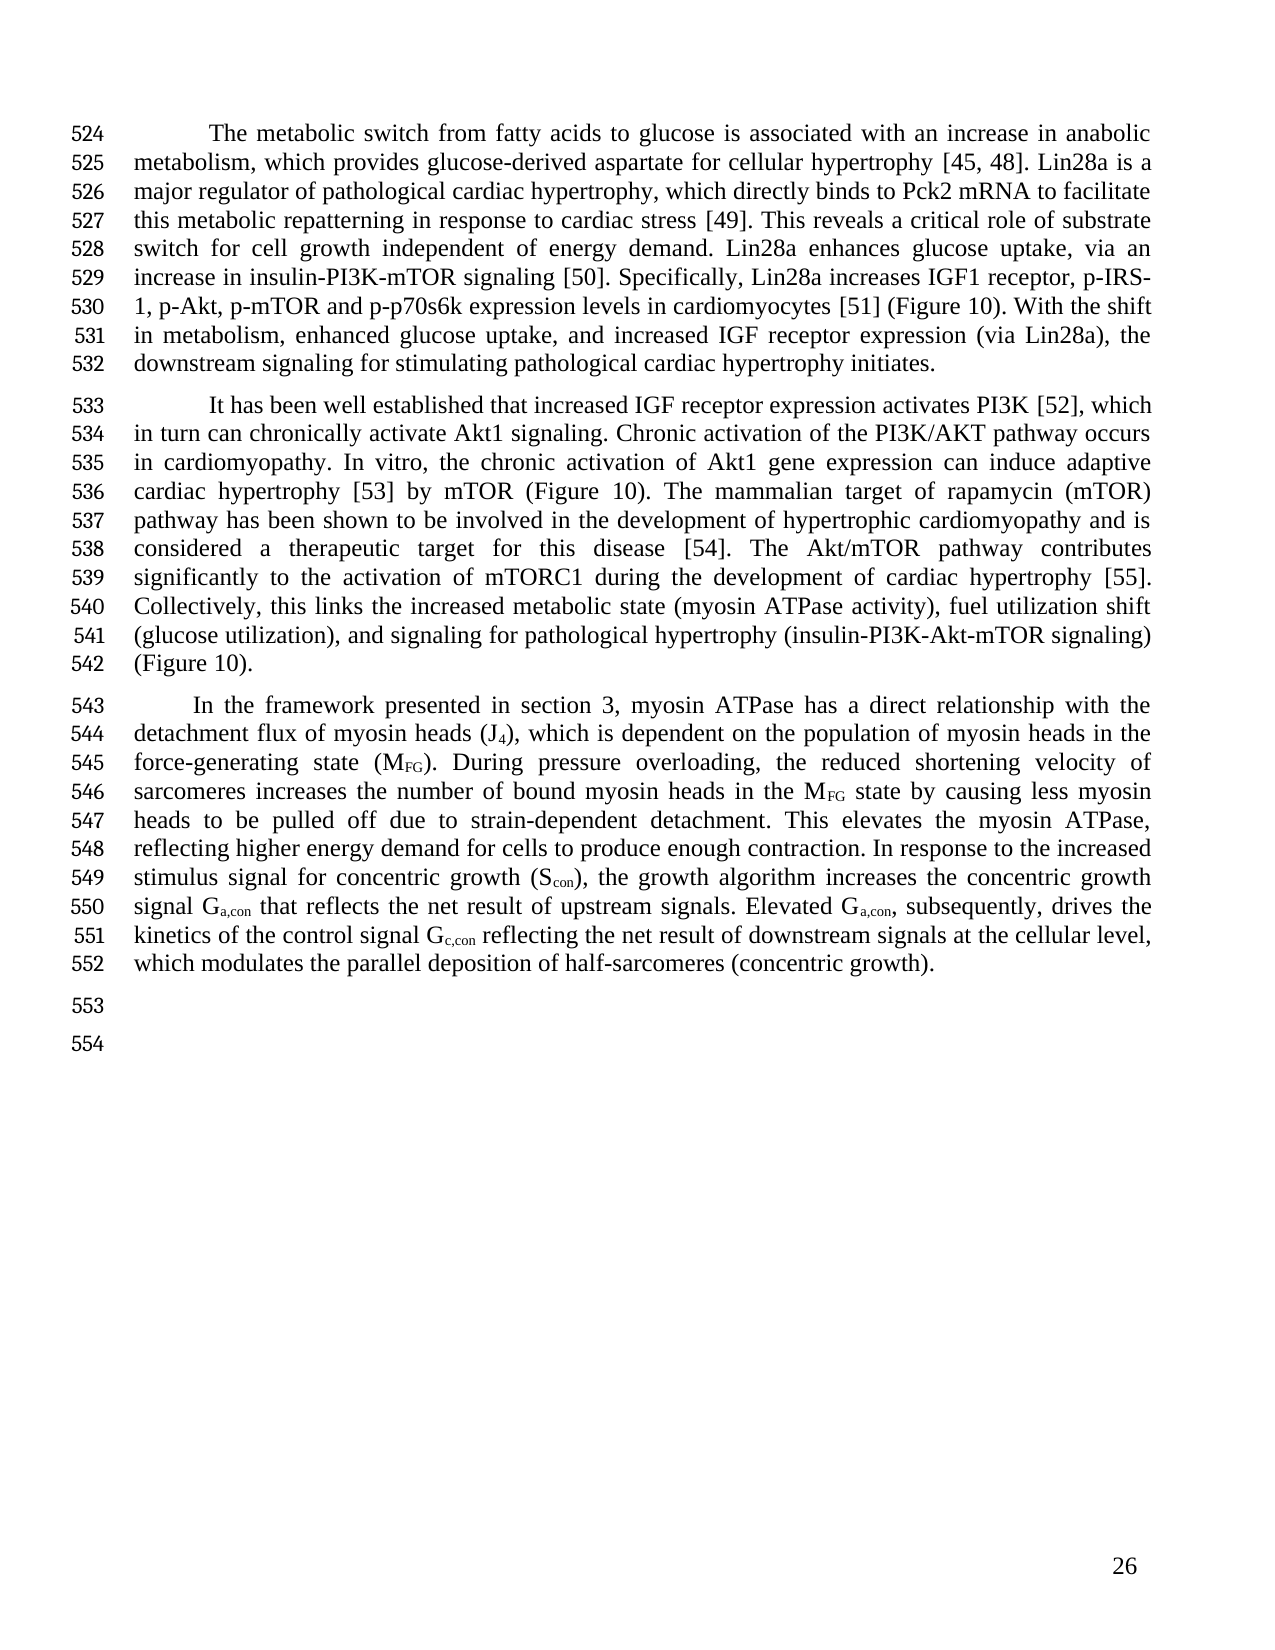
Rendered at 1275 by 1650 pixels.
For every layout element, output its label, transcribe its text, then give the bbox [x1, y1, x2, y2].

text In the framework presented in section 3, myosin ATPase has a direct relationship with the detachment flux of myosin heads (J4), which is dependent on the population of myosin heads in the force-generating state (MFG). During pressure overloading, the reduced shortening velocity of sarcomeres increases the number of bound myosin heads in the MFG state by causing less myosin heads to be pulled off due to strain-dependent detachment. This elevates the myosin ATPase, reflecting higher energy demand for cells to produce enough contraction. In response to the increased stimulus signal for concentric growth (Scon), the growth algorithm increases the concentric growth signal Ga,con that reflects the net result of upstream signals. Elevated Ga,con, subsequently, drives the kinetics of the control signal Gc,con reflecting the net result of downstream signals at the cellular level, which modulates the parallel deposition of half-sarcomeres (concentric growth). [133, 690, 1152, 977]
